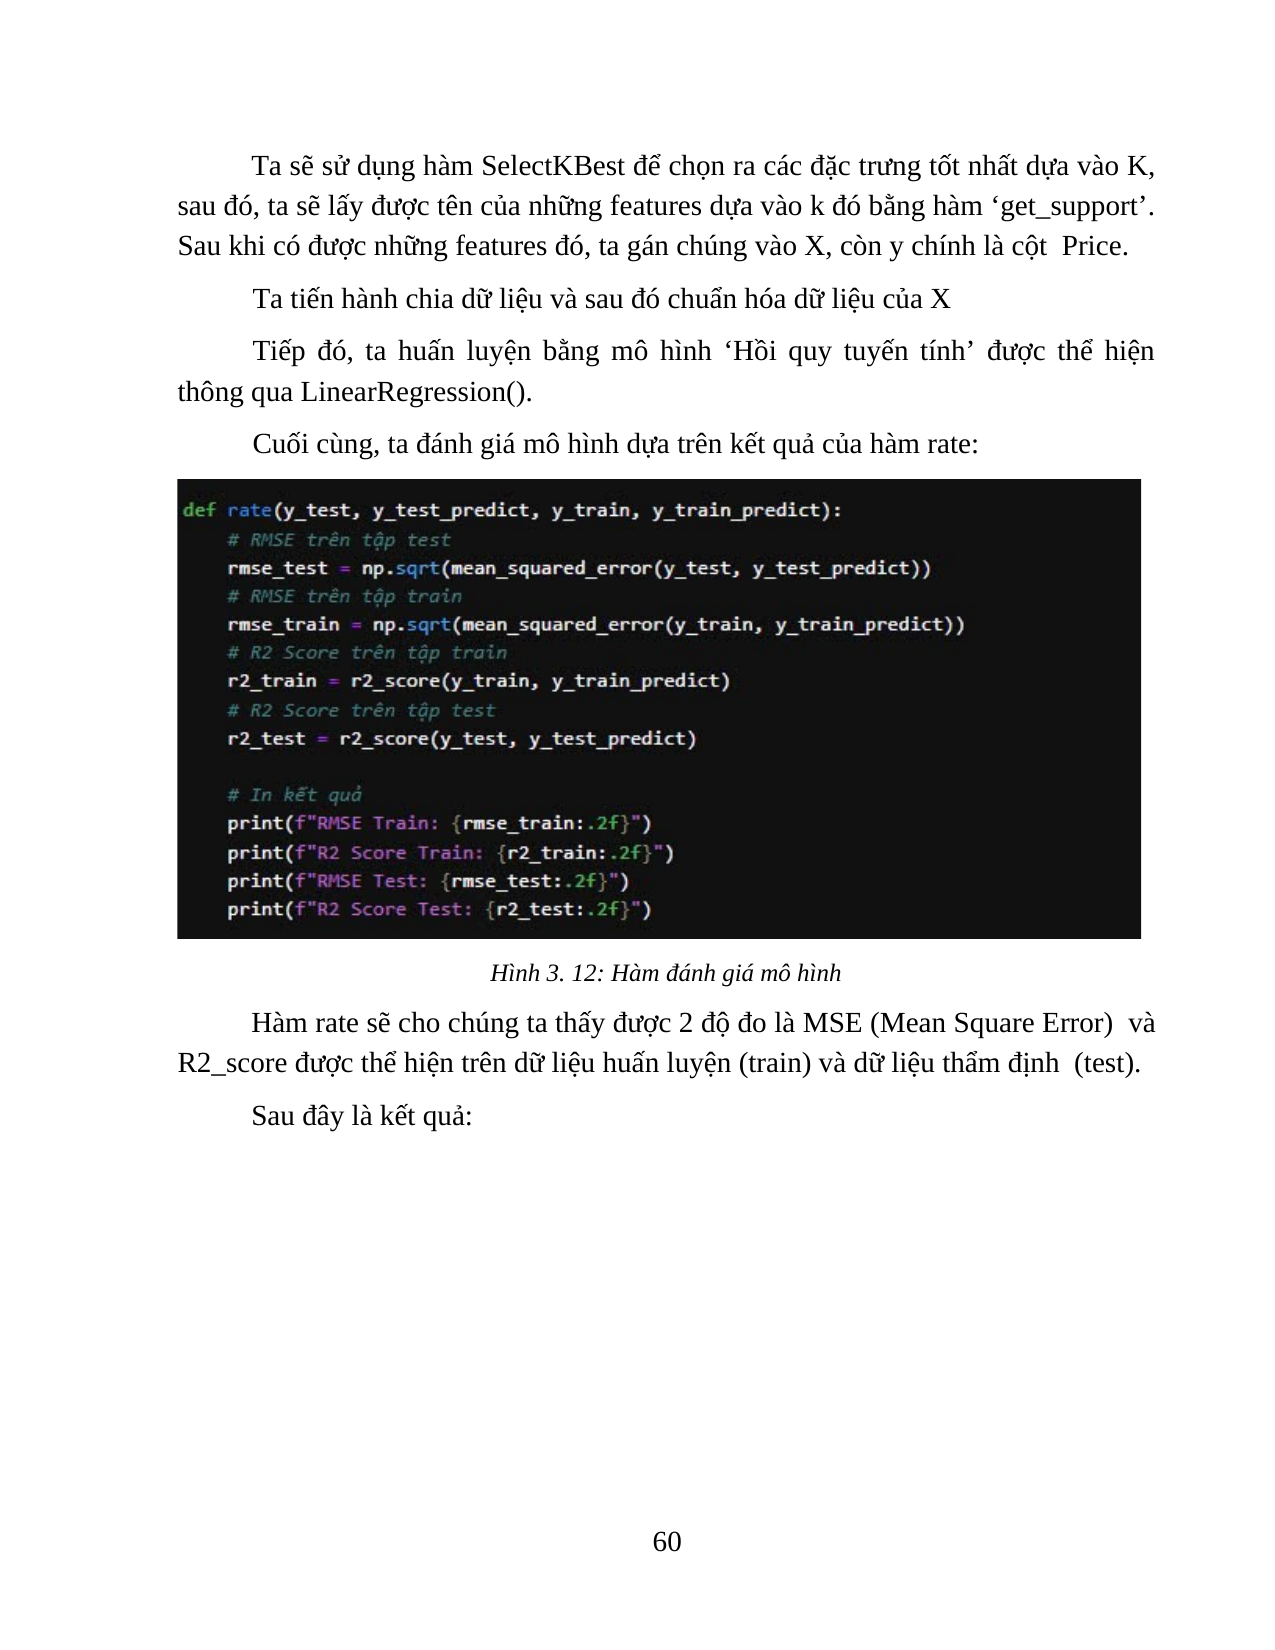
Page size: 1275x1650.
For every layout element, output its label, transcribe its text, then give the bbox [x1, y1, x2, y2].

picture [177, 479, 1142, 939]
text Tiếp đó, ta huấn luyện bằng mô hình ‘Hồi quy tuyến tính’ được thể hiện thông qua LinearRegression(). [177, 333, 1157, 407]
text Cuối cùng, ta đánh giá mô hình dựa trên kết quả của hàm rate: [177, 426, 1157, 460]
text Ta sẽ sử dụng hàm SelectKBest để chọn ra các đặc trưng tốt nhất dựa vào K, sau đó, ta sẽ lấy được tên của những features dựa vào k đó bằng hàm ‘get_support’. Sau khi có được những features đó, ta gán chúng vào X, còn y chính là cột Price. [177, 148, 1157, 262]
text Ta tiến hành chia dữ liệu và sau đó chuẩn hóa dữ liệu của X [177, 281, 1157, 314]
text Sau đây là kết quả: [177, 1098, 1157, 1131]
text Hàm rate sẽ cho chúng ta thấy được 2 độ đo là MSE (Mean Square Error) và R2_score được thể hiện trên dữ liệu huấn luyện (train) và dữ liệu thẩm định (test). [177, 1005, 1157, 1078]
